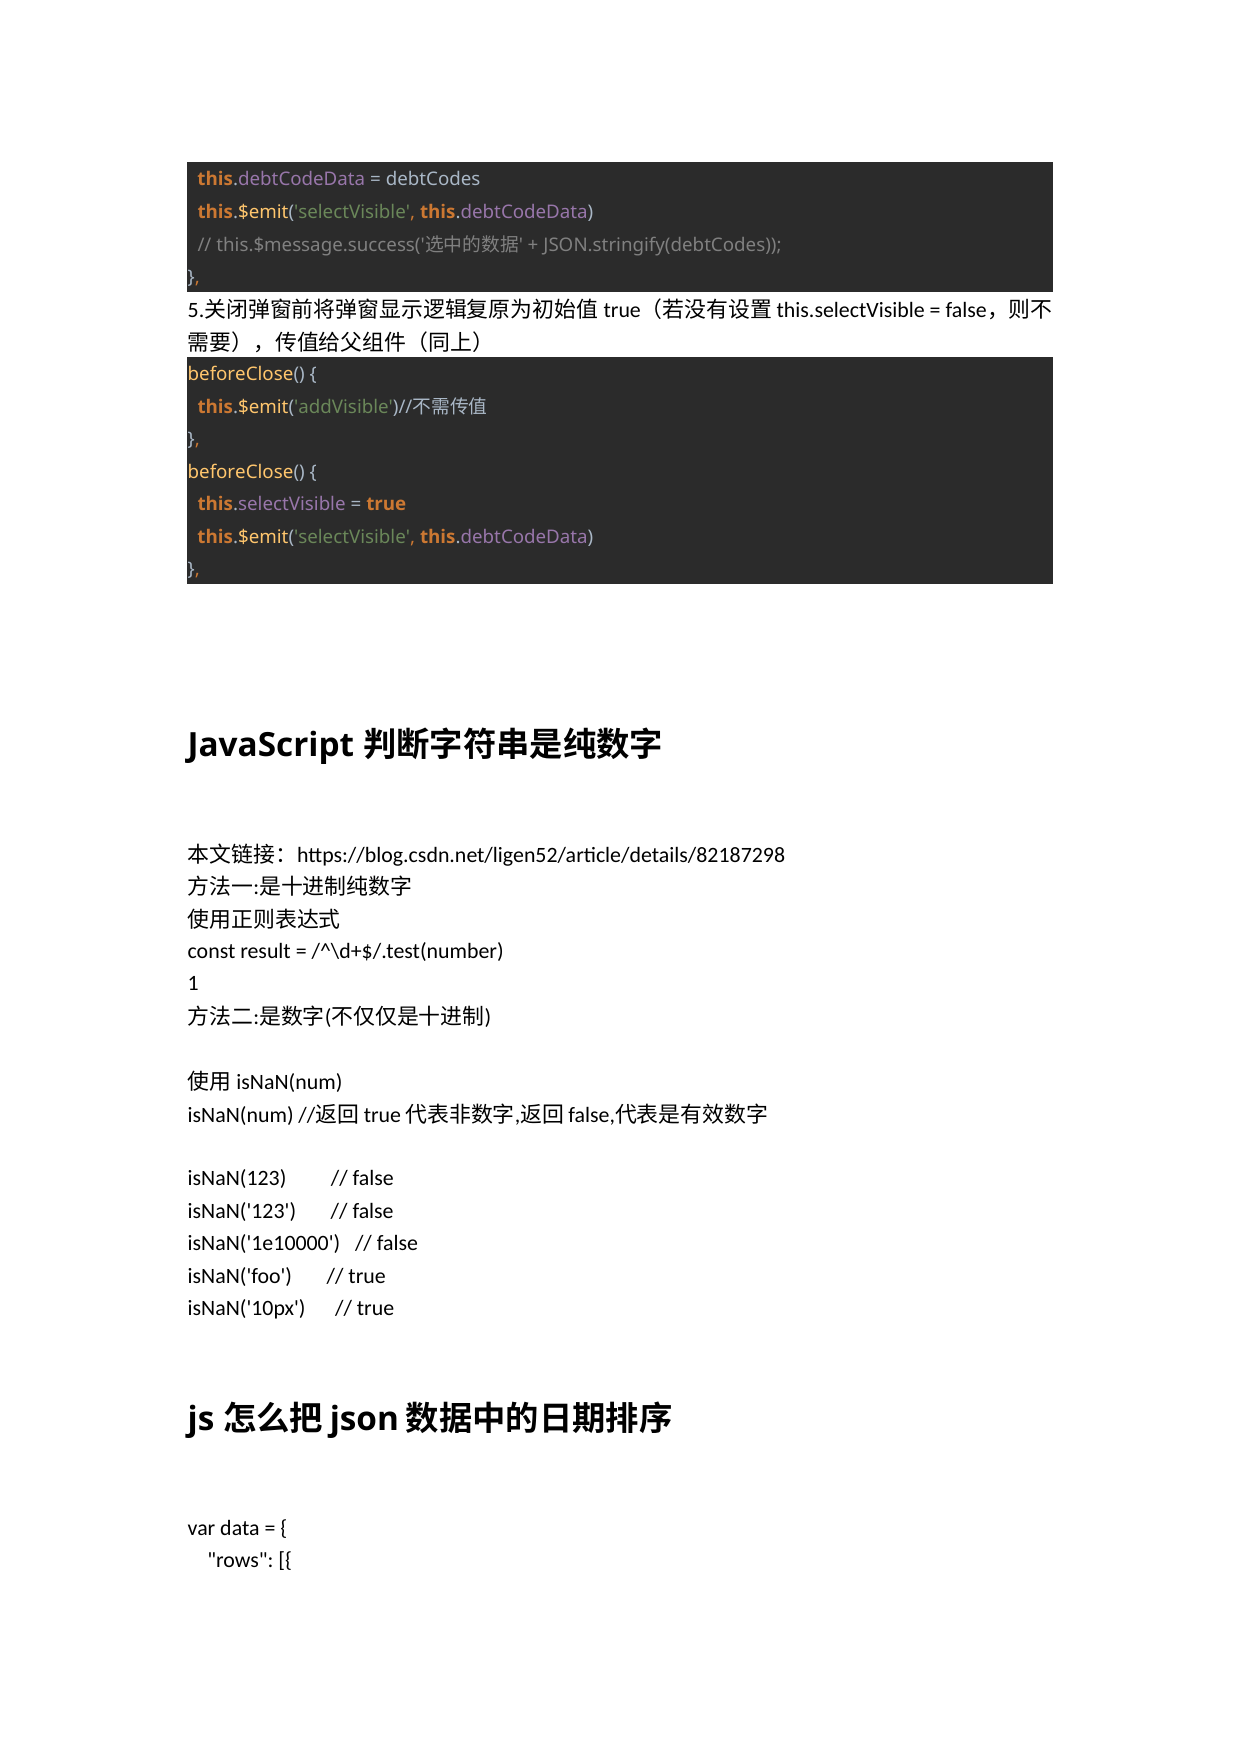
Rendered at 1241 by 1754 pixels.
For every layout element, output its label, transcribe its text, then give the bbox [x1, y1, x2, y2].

text isNaN(num) //返回true代表非数字,返回false,代表是有效数字 [187, 1096, 1053, 1129]
text isNaN('10px') // true [187, 1291, 1053, 1324]
text const result = /^\d+$/.test(number) [187, 934, 1053, 966]
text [187, 162, 1053, 292]
text 方法一:是十进制纯数字 [187, 869, 1053, 901]
text 使用 isNaN(num) [187, 1064, 1053, 1096]
text isNaN('123') // false [187, 1194, 1053, 1226]
subtitle js 怎么把json数据中的日期排序 [187, 1383, 1053, 1448]
text "rows": [{ [187, 1543, 1053, 1576]
text 1 [187, 966, 1053, 999]
text isNaN(123) // false [187, 1161, 1053, 1194]
text isNaN('1e10000') // false [187, 1226, 1053, 1259]
text 使用正则表达式 [187, 901, 1053, 934]
text beforeClose() { this.selectVisible = true this.$emit('selectVisible', this.debtCodeData) }, [187, 454, 1053, 584]
text 5.关闭弹窗前将弹窗显示逻辑复原为初始值true（若没有设置this.selectVisible = false，则不需要），传值给父组件（同上） [187, 292, 1053, 357]
text beforeClose() { this.$emit('addVisible')//不需传值 }, [187, 357, 1053, 454]
text isNaN('foo') // true [187, 1259, 1053, 1291]
text 本文链接：https://blog.csdn.net/ligen52/article/details/82187298 [187, 836, 1053, 869]
text var data = { [187, 1511, 1053, 1543]
subtitle JavaScript 判断字符串是纯数字 [187, 709, 1053, 774]
text 方法二:是数字(不仅仅是十进制) [187, 999, 1053, 1031]
